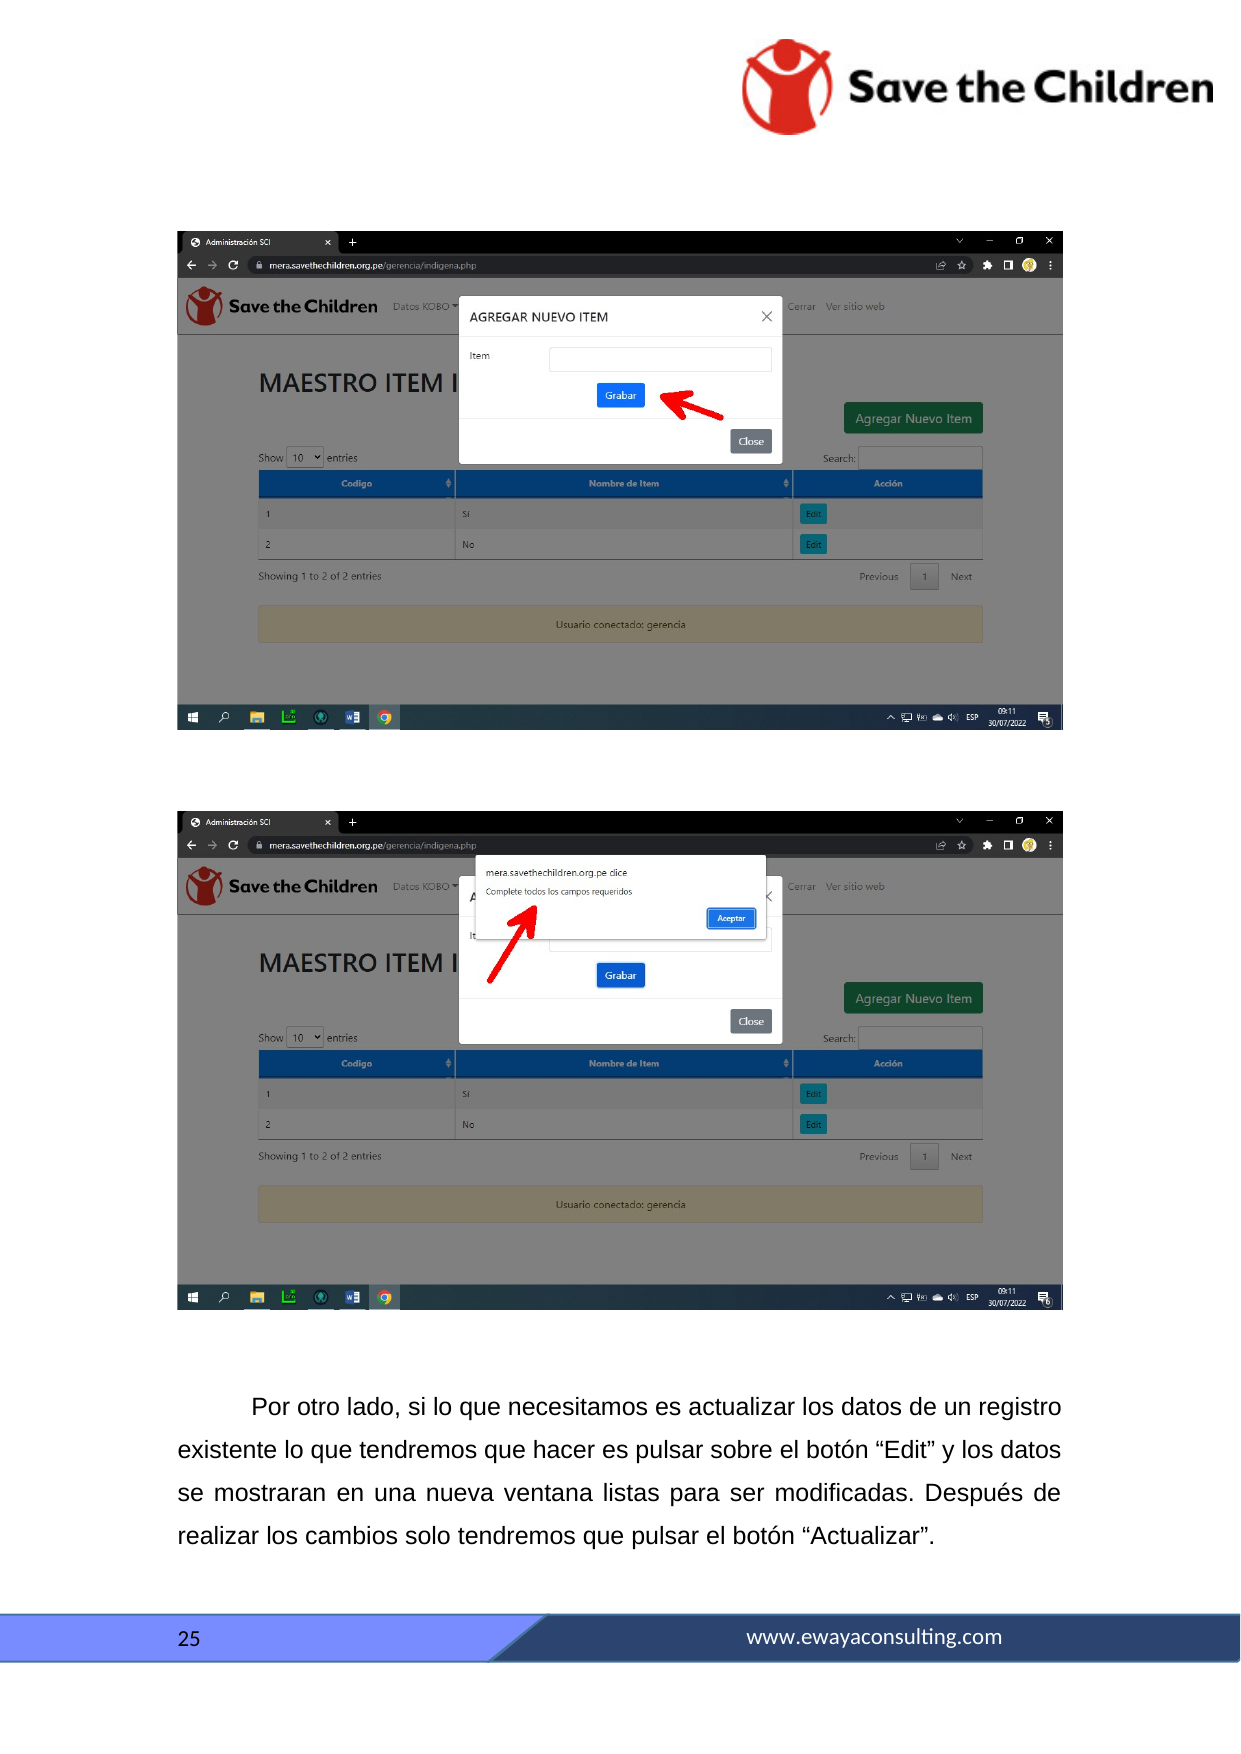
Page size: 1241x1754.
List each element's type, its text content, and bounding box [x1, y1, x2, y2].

picture [742, 39, 1213, 135]
picture [177, 811, 1063, 1310]
text Por otro lado, si lo que necesitamos es actualizar los datos de un registro existente lo que tendremos que hacer es pulsar sobre el botón “Edit” y los datos se mostraran en una nueva ventana listas para ser modificadas. Después de realizar los cambios solo tendremos que pulsar el botón “Actualizar”. [177, 1391, 1063, 1549]
picture [177, 231, 1063, 730]
